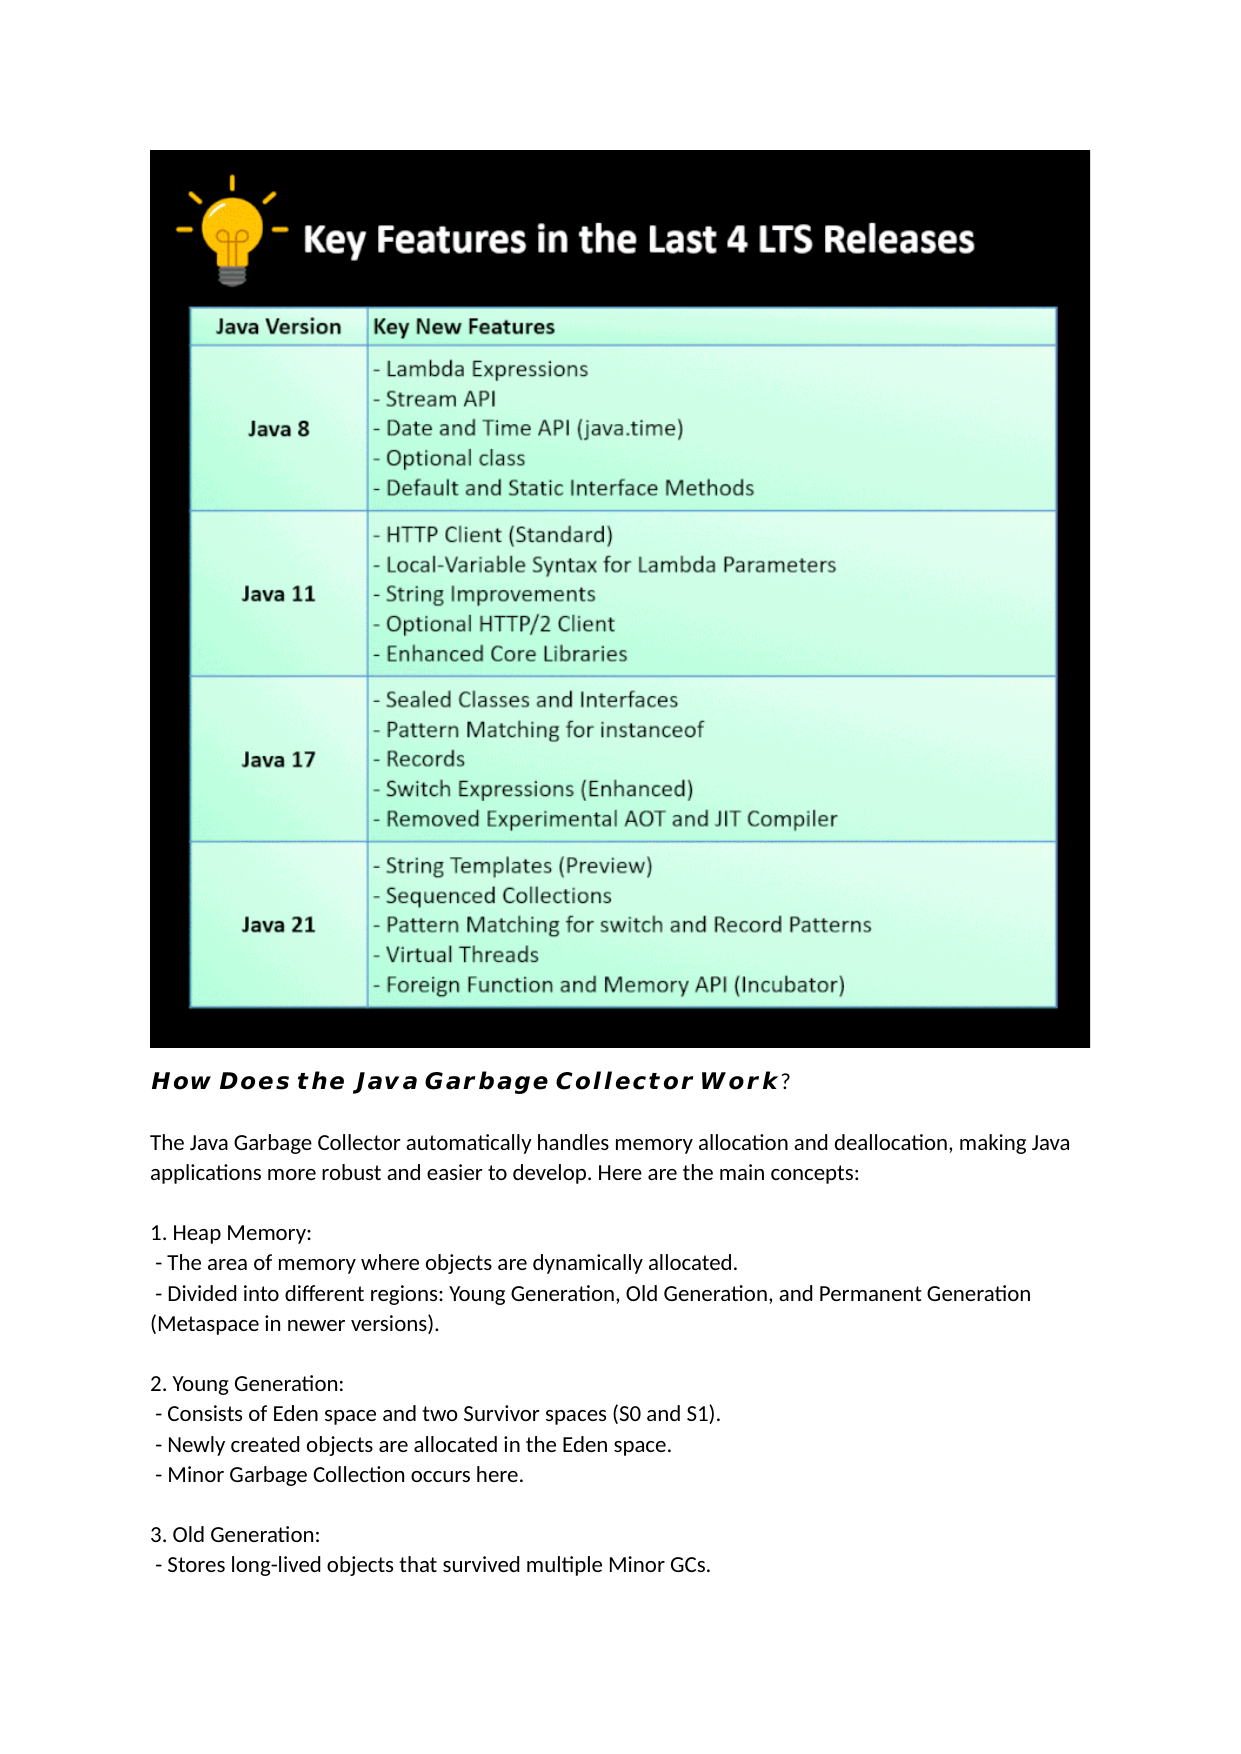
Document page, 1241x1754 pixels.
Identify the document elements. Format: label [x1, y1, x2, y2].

picture [150, 150, 1091, 1048]
text [150, 1067, 1090, 1578]
